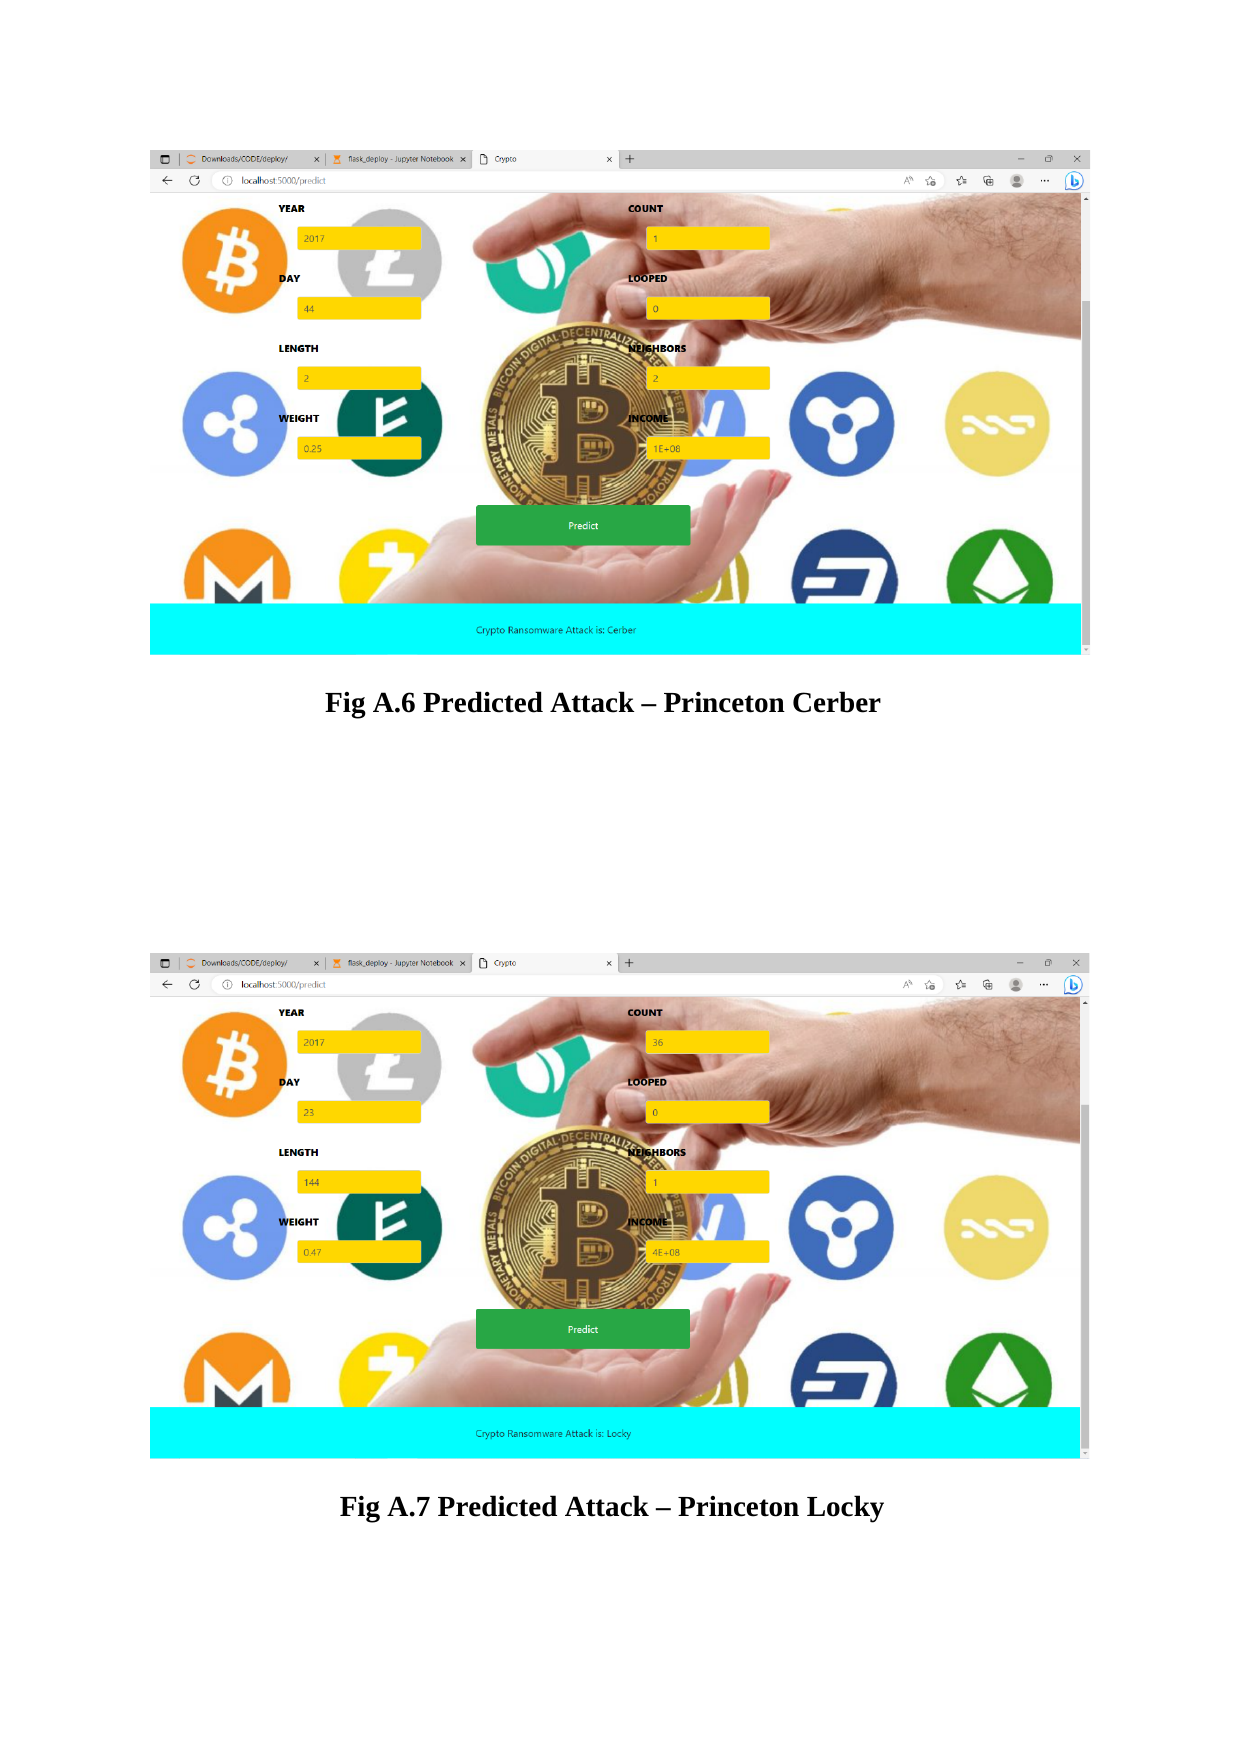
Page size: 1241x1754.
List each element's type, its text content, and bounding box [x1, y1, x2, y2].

text Fig A.7 Predicted Attack – Princeton Locky [150, 1489, 1090, 1522]
picture [150, 953, 1090, 1459]
text Fig A.6 Predicted Attack – Princeton Cerber [150, 686, 1090, 719]
picture [150, 150, 1091, 655]
